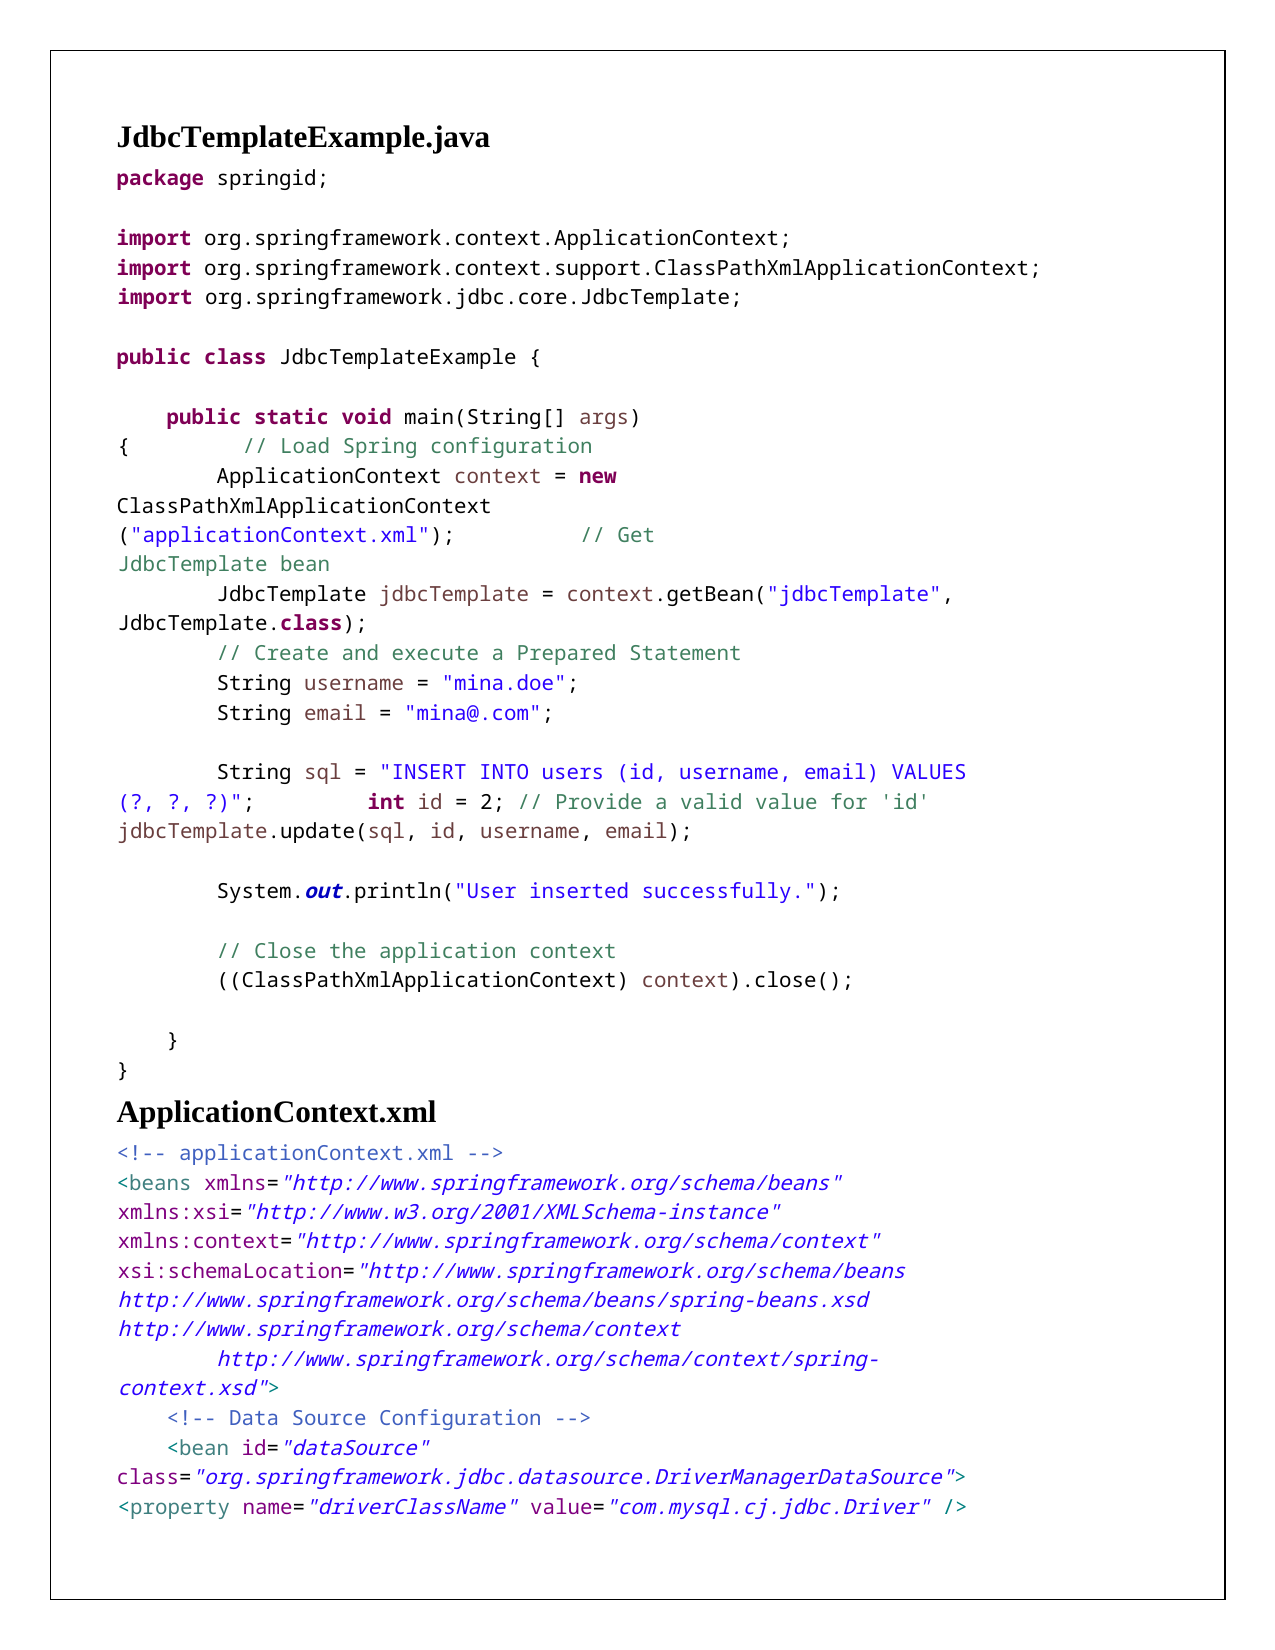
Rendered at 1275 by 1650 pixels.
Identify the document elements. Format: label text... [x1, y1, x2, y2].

text package springid; [116, 163, 1157, 191]
text // Close the application context [116, 936, 1141, 964]
text import org.springframework.context.ApplicationContext; [116, 223, 1157, 251]
text <bean id="dataSource" [116, 1433, 1157, 1461]
text <!-- Data Source Configuration --> [116, 1403, 1157, 1432]
text JdbcTemplate jdbcTemplate = context.getBean("jdbcTemplate", JdbcTemplate.class); [116, 579, 1137, 637]
text ClassPathXmlApplicationContext("applicationContext.xml"); // Get JdbcTemplate bean [116, 491, 782, 578]
text ApplicationContext context = new [116, 461, 1157, 489]
text // Create and execute a Prepared Statement [116, 638, 1141, 667]
text public class JdbcTemplateExample { [116, 342, 1157, 371]
text System.out.println("User inserted successfully."); [116, 876, 1138, 904]
text JdbcTemplateExample.java [116, 118, 1157, 154]
text ApplicationContext.xml [116, 1093, 1157, 1129]
text public static void main(String[] args) { // Load Spring configuration [116, 402, 656, 460]
text ((ClassPathXmlApplicationContext) context).close(); [116, 966, 1157, 994]
text <!-- applicationContext.xml --> [116, 1138, 1157, 1167]
text String sql = "INSERT INTO users (id, username, email) VALUES (?, ?, ?)"; int id = 2; // Provide a valid value for 'id' jdbcTemplate.update(sql, id, username, email); [116, 757, 1034, 844]
text class="org.springframework.jdbc.datasource.DriverManagerDataSource"> <property name="driverClassName" value="com.mysql.cj.jdbc.Driver" /> [116, 1462, 1011, 1520]
text String email = "mina@.com"; [116, 698, 1138, 726]
text http://www.springframework.org/schema/context/spring-context.xsd"> [116, 1344, 977, 1402]
text } [116, 1026, 1157, 1054]
text String username = "mina.doe"; [116, 668, 1138, 696]
text } [116, 1055, 141, 1084]
text import org.springframework.context.support.ClassPathXmlApplicationContext; import org.springframework.jdbc.core.JdbcTemplate; [116, 253, 1046, 311]
text <beans xmlns="http://www.springframework.org/schema/beans" xmlns:xsi="http://www.w3.org/2001/XMLSchema-instance" xmlns:context="http://www.springframework.org/schema/context" xsi:schemaLocation="http://www.springframework.org/schema/beans http://www.springframework.org/schema/beans/spring-beans.xsd http://www.springframework.org/schema/context [116, 1168, 1157, 1343]
